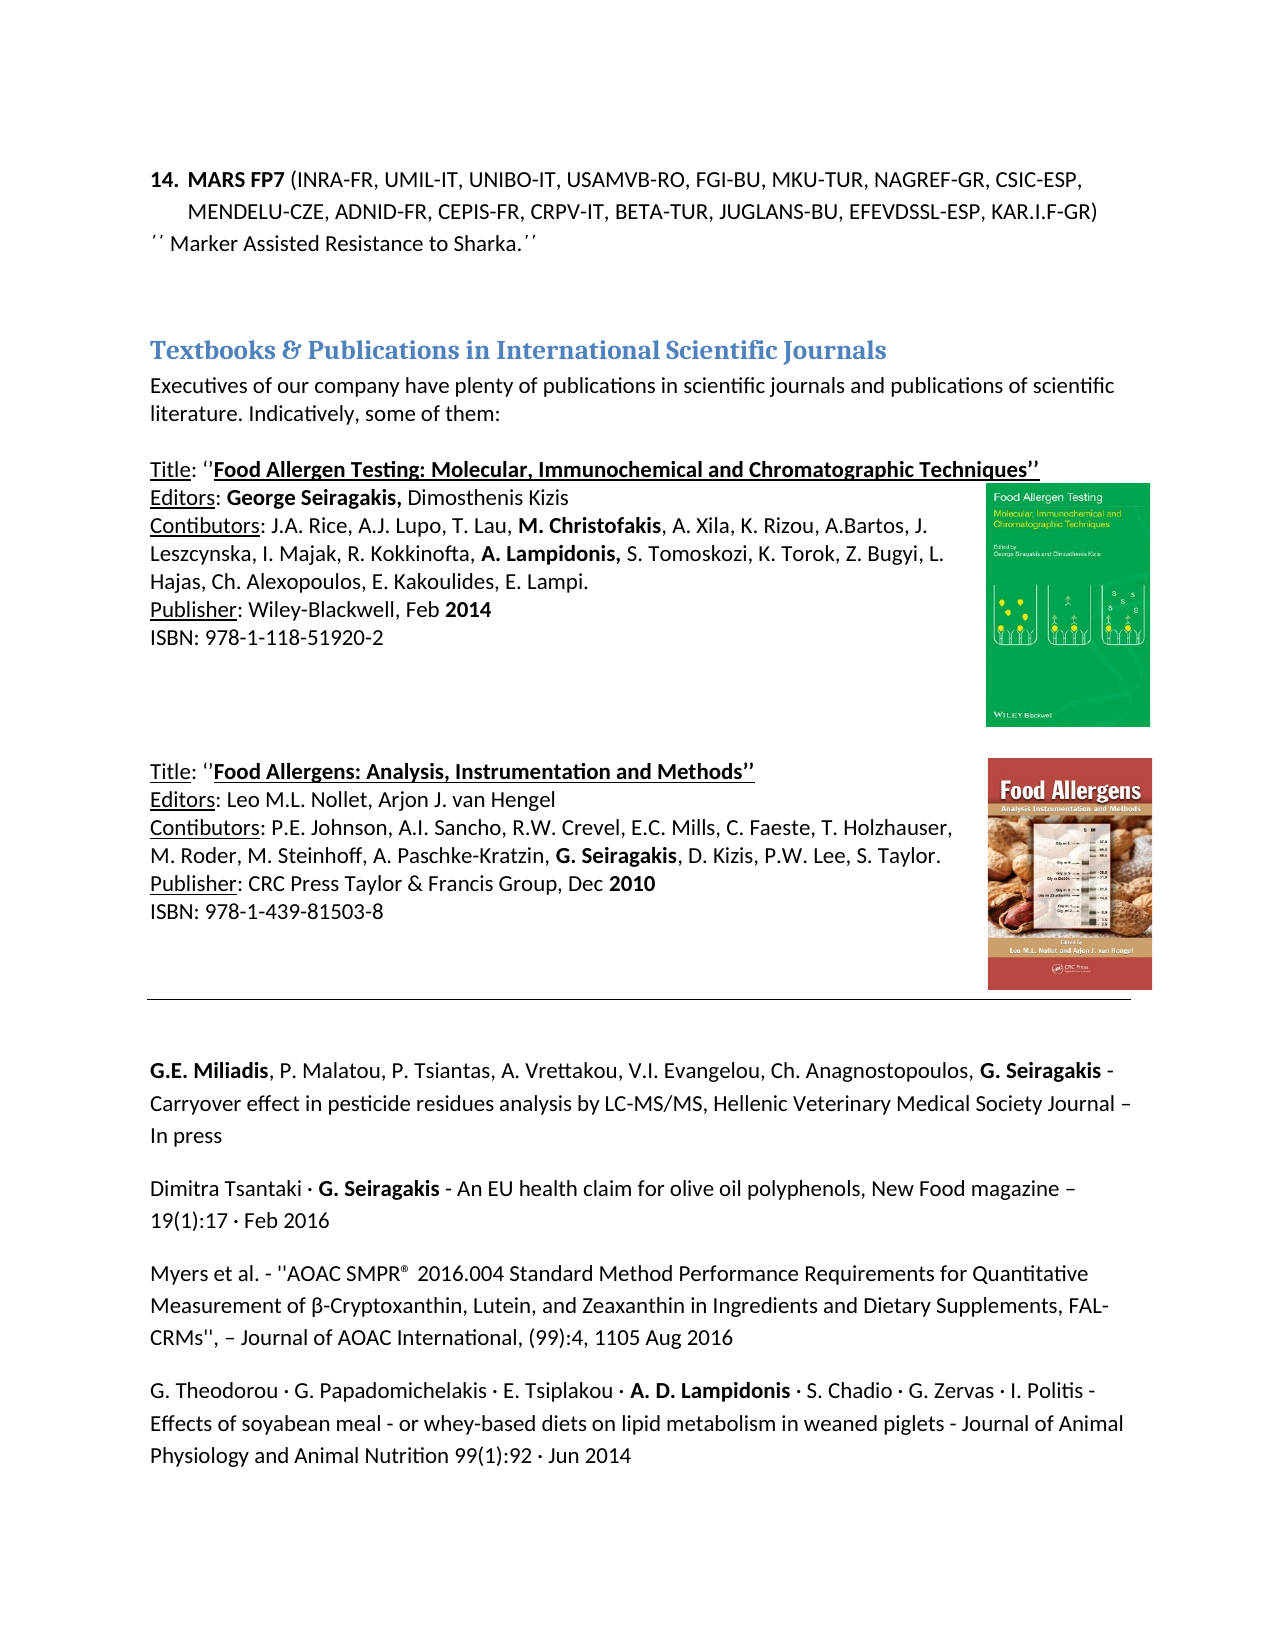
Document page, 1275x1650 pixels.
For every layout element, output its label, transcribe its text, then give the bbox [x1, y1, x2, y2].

text Dimitra Tsantaki · G. Seiragakis - An EU health claim for olive oil polyphenols, New Food magazine – 19(1):17 · Feb 2016 [150, 1174, 1153, 1234]
list MARS FP7 (INRA-FR, UMIL-IT, UNIBO-IT, USAMVB-RO, FGI-BU, MKU-TUR, NAGREF-GR, CSIC-ESP, MENDELU-CZE, ADNID-FR, CEPIS-FR, CRPV-IT, BETA-TUR, JUGLANS-BU, EFEVDSSL-ESP, KAR.I.F-GR) [150, 165, 1153, 225]
text ISBN: 978-1-118-51920-2 [150, 623, 984, 651]
text Editors: Leo M.L. Nollet, Arjon J. van Hengel [150, 785, 986, 813]
text Executives of our company have plenty of publications in scientific journals and publications of scientific literature. Indicatively, some of them: [150, 371, 1153, 427]
text Publisher: Wiley-Blackwell, Feb 2014 [150, 595, 984, 623]
text Editors: George Seiragakis, Dimosthenis Kizis [150, 483, 984, 511]
picture [986, 758, 1152, 987]
text Myers et al. - ''AOAC SMPR® 2016.004 Standard Method Performance Requirements for Quantitative Measurement of β-Cryptoxanthin, Lutein, and Zeaxanthin in Ingredients and Dietary Supplements, FAL-CRMs'', – Journal of AOAC International, (99):4, 1105 Aug 2016 [150, 1259, 1153, 1352]
text Contibutors: P.E. Johnson, A.I. Sancho, R.W. Crevel, E.C. Mills, C. Faeste, T. Holzhauser, M. Roder, M. Steinhoff, A. Paschke-Kratzin, G. Seiragakis, D. Kizis, P.W. Lee, S. Taylor. [150, 813, 986, 869]
text G.E. Miliadis, P. Malatou, P. Tsiantas, A. Vrettakou, V.I. Evangelou, Ch. Anagnostopoulos, G. Seiragakis - Carryover effect in pesticide residues analysis by LC-MS/MS, Hellenic Veterinary Medical Society Journal – In press [150, 1057, 1153, 1149]
text Contibutors: J.A. Rice, A.J. Lupo, T. Lau, M. Christofakis, A. Xila, K. Rizou, A.Bartos, J. Leszcynska, I. Majak, R. Kokkinofta, A. Lampidonis, S. Tomoskozi, K. Torok, Z. Bugyi, L. Hajas, Ch. Alexopoulos, E. Kakoulides, E. Lampi. [150, 511, 984, 595]
text Title: ‘’Food Allergen Testing: Molecular, Immunochemical and Chromatographic Techniques’’ [150, 455, 1153, 483]
text ISBN: 978-1-439-81503-8 [150, 897, 986, 926]
text Title: ‘’Food Allergens: Analysis, Instrumentation and Methods’’ [150, 757, 1153, 785]
text ΄΄ Marker Assisted Resistance to Sharka.΄΄ [150, 229, 1153, 257]
text G. Theodorou · G. Papadomichelakis · E. Tsiplakou · A. D. Lampidonis · S. Chadio · G. Zervas · I. Politis - Effects of soyabean meal - or whey-based diets on lipid metabolism in weaned piglets - Journal of Animal Physiology and Animal Nutrition 99(1):92 · Jun 2014 [150, 1377, 1153, 1469]
text Textbooks & Publications in International Scientific Journals [150, 335, 1153, 367]
picture [984, 483, 1150, 724]
text Publisher: CRC Press Taylor & Francis Group, Dec 2010 [150, 869, 986, 897]
